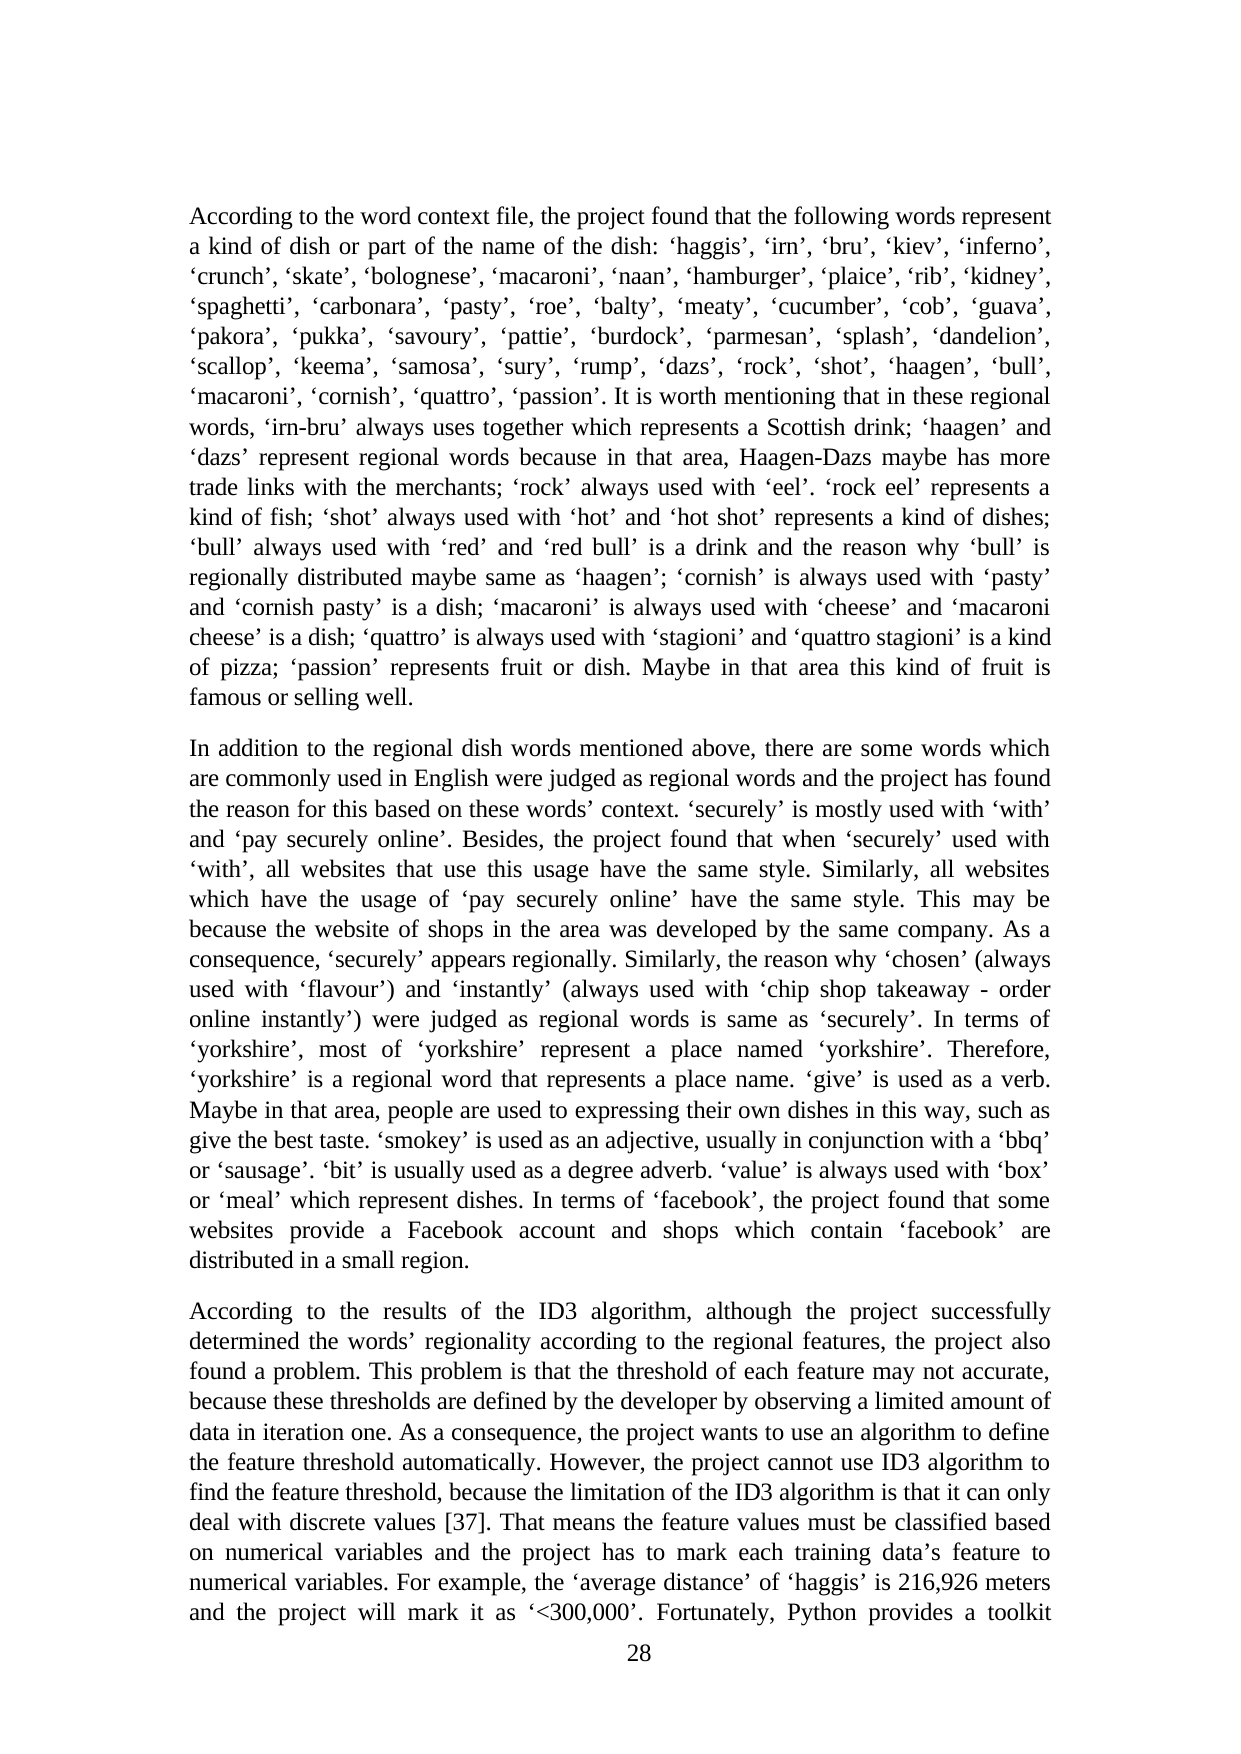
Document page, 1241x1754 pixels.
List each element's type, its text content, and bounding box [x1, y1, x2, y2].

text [189, 1296, 1051, 1626]
text In addition to the regional dish words mentioned above, there are some words which are commonly used in English were judged as regional words and the project has found the reason for this based on these words’ context. ‘securely’ is mostly used with ‘with’ and ‘pay securely online’. Besides, the project found that when ‘securely’ used with ‘with’, all websites that use this usage have the same style. Similarly, all websites which have the usage of ‘pay securely online’ have the same style. This may be because the website of shops in the area was developed by the same company. As a consequence, ‘securely’ appears regionally. Similarly, the reason why ‘chosen’ (always used with ‘flavour’) and ‘instantly’ (always used with ‘chip shop takeaway - order online instantly’) were judged as regional words is same as ‘securely’. In terms of ‘yorkshire’, most of ‘yorkshire’ represent a place named ‘yorkshire’. Therefore, ‘yorkshire’ is a regional word that represents a place name. ‘give’ is used as a verb. Maybe in that area, people are used to expressing their own dishes in this way, such as give the best taste. ‘smokey’ is used as an adjective, usually in conjunction with a ‘bbq’ or ‘sausage’. ‘bit’ is usually used as a degree adverb. ‘value’ is always used with ‘box’ or ‘meal’ which represent dishes. In terms of ‘facebook’, the project found that some websites provide a Facebook account and shops which contain ‘facebook’ are distributed in a small region. [189, 733, 1051, 1274]
text According to the word context file, the project found that the following words represent a kind of dish or part of the name of the dish: ‘haggis’, ‘irn’, ‘bru’, ‘kiev’, ‘inferno’, ‘crunch’, ‘skate’, ‘bolognese’, ‘macaroni’, ‘naan’, ‘hamburger’, ‘plaice’, ‘rib’, ‘kidney’, ‘spaghetti’, ‘carbonara’, ‘pasty’, ‘roe’, ‘balty’, ‘meaty’, ‘cucumber’, ‘cob’, ‘guava’, ‘pakora’, ‘pukka’, ‘savoury’, ‘pattie’, ‘burdock’, ‘parmesan’, ‘splash’, ‘dandelion’, ‘scallop’, ‘keema’, ‘samosa’, ‘sury’, ‘rump’, ‘dazs’, ‘rock’, ‘shot’, ‘haagen’, ‘bull’, ‘macaroni’, ‘cornish’, ‘quattro’, ‘passion’. It is worth mentioning that in these regional words, ‘irn-bru’ always uses together which represents a Scottish drink; ‘haagen’ and ‘dazs’ represent regional words because in that area, Haagen-Dazs maybe has more trade links with the merchants; ‘rock’ always used with ‘eel’. ‘rock eel’ represents a kind of fish; ‘shot’ always used with ‘hot’ and ‘hot shot’ represents a kind of dishes; ‘bull’ always used with ‘red’ and ‘red bull’ is a drink and the reason why ‘bull’ is regionally distributed maybe same as ‘haagen’; ‘cornish’ is always used with ‘pasty’ and ‘cornish pasty’ is a dish; ‘macaroni’ is always used with ‘cheese’ and ‘macaroni cheese’ is a dish; ‘quattro’ is always used with ‘stagioni’ and ‘quattro stagioni’ is a kind of pizza; ‘passion’ represents fruit or dish. Maybe in that area this kind of fruit is famous or selling well. [189, 201, 1051, 711]
